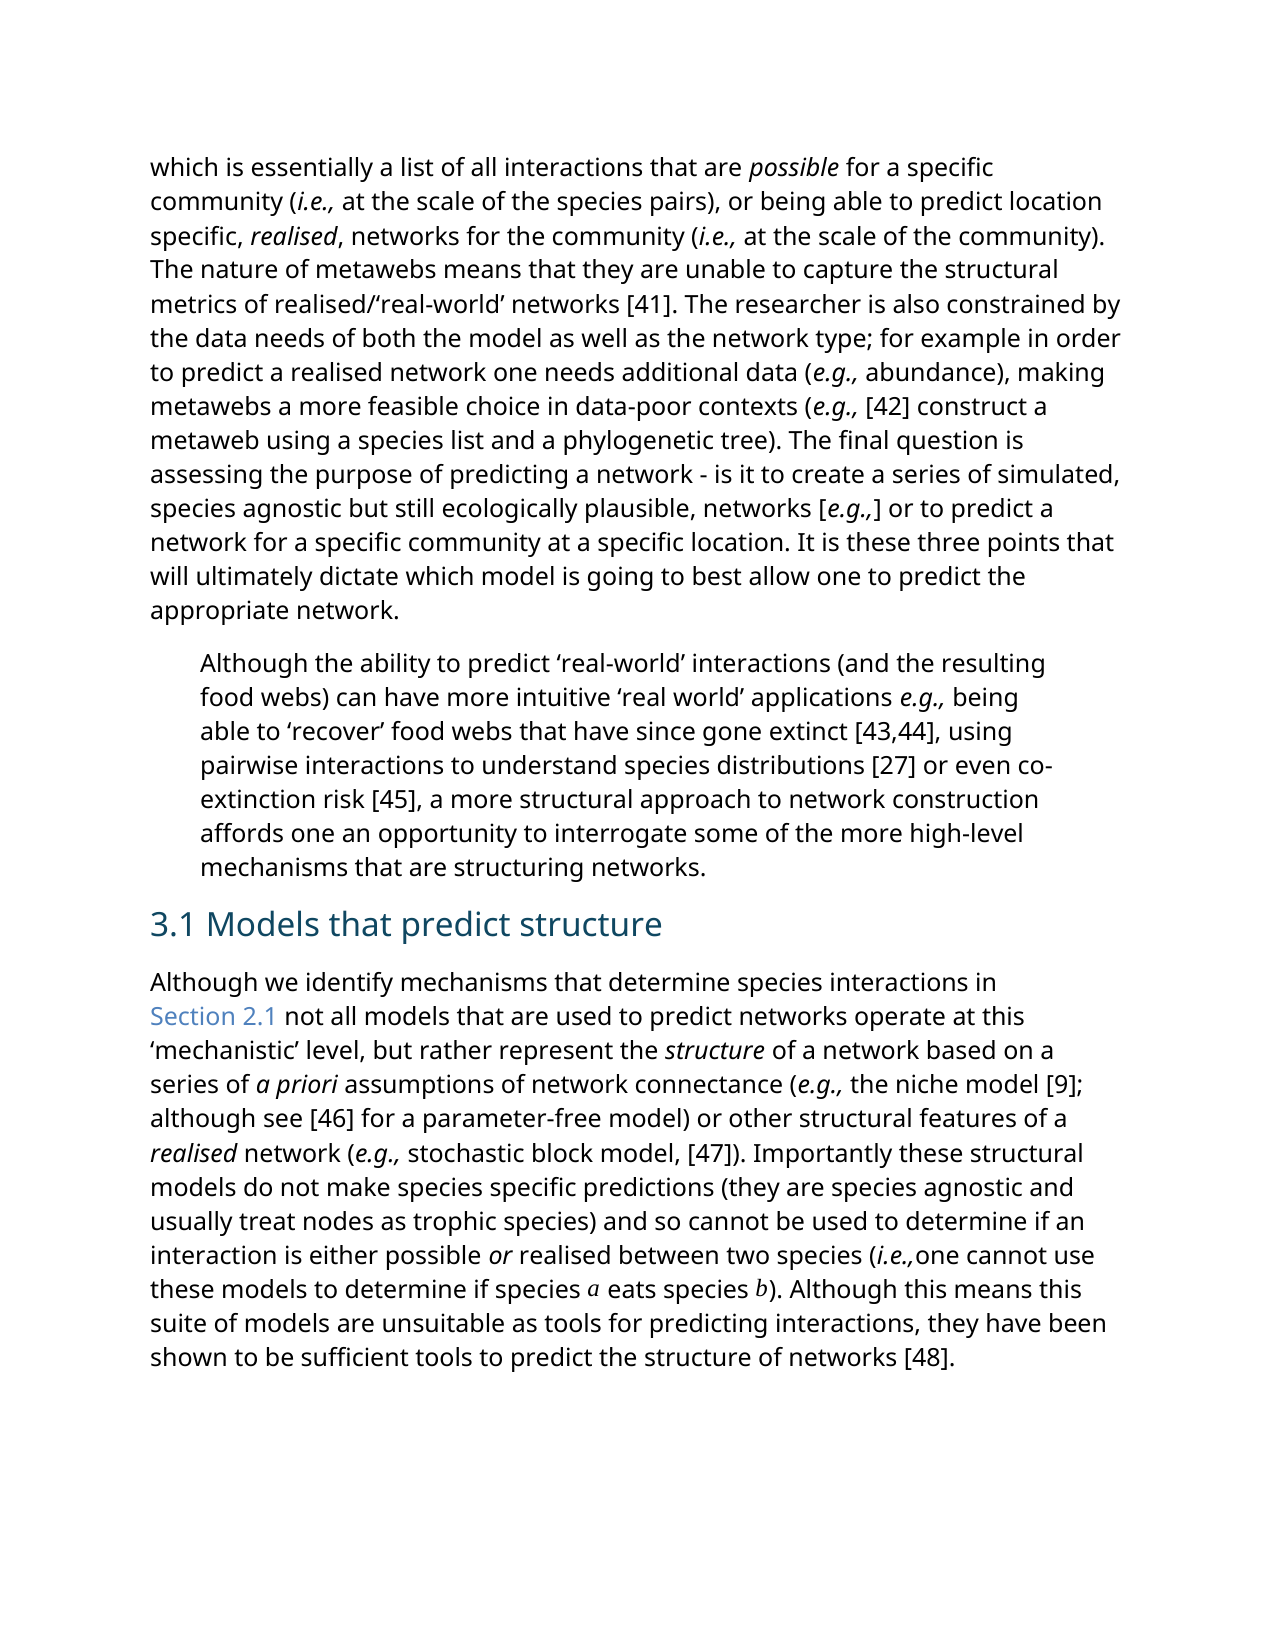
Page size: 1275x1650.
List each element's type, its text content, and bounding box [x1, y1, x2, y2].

subtitle 3.1 Models that predict structure [150, 901, 1125, 946]
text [150, 150, 1125, 627]
text Although the ability to predict ‘real-world’ interactions (and the resulting food webs) can have more intuitive ‘real world’ applications e.g., being able to ‘recover’ food webs that have since gone extinct [43,44], using pairwise interactions to understand species distributions [27] or even co-extinction risk [45], a more structural approach to network construction affords one an opportunity to interrogate some of the more high-level mechanisms that are structuring networks. [200, 646, 1075, 884]
text Although we identify mechanisms that determine species interactions in Section 2.1 not all models that are used to predict networks operate at this ‘mechanistic’ level, but rather represent the structure of a network based on a series of a priori assumptions of network connectance (e.g., the niche model [9]; although see [46] for a parameter-free model) or other structural features of a realised network (e.g., stochastic block model, [47]). Importantly these structural models do not make species specific predictions (they are species agnostic and usually treat nodes as trophic species) and so cannot be used to determine if an interaction is either possible or realised between two species (i.e.,one cannot use these models to determine if species eats species ). Although this means this suite of models are unsuitable as tools for predicting interactions, they have been shown to be sufficient tools to predict the structure of networks [48]. [150, 965, 1125, 1374]
